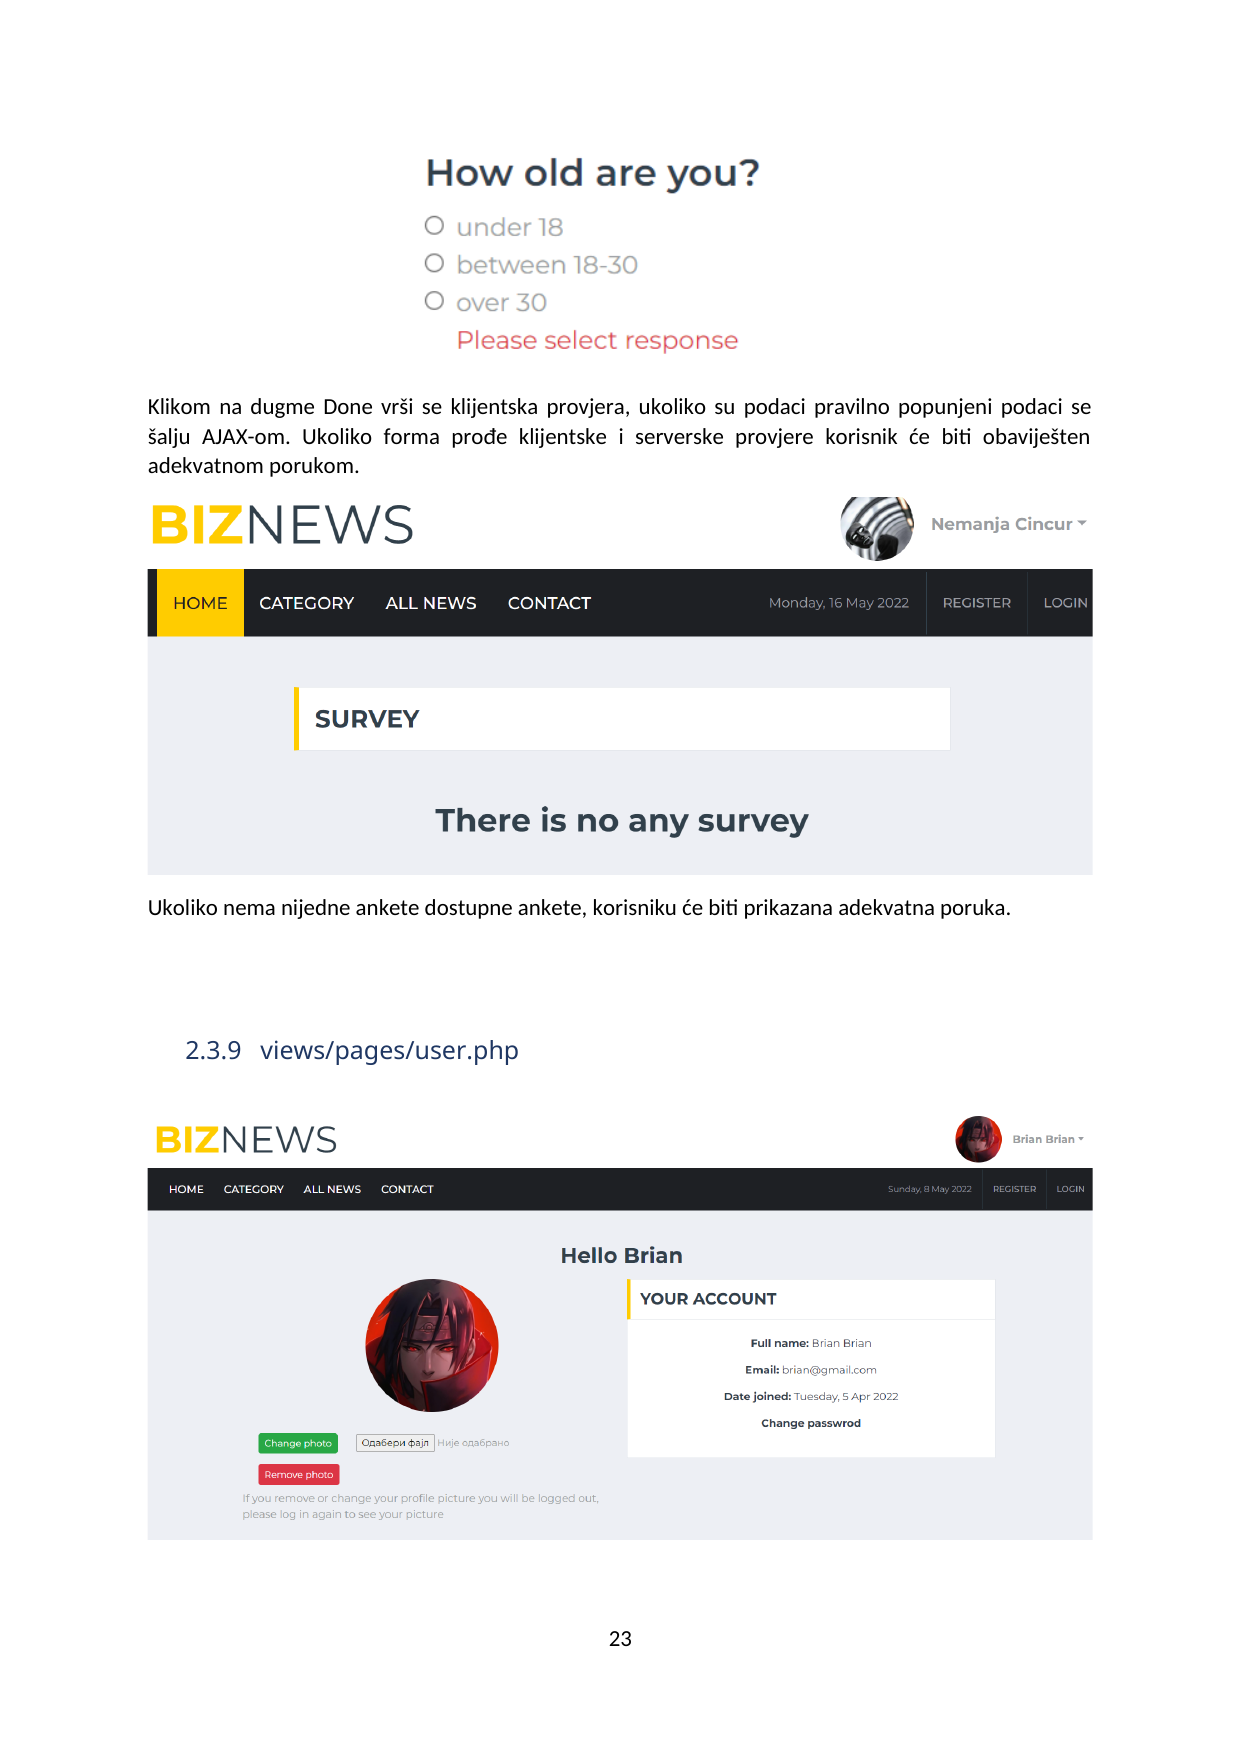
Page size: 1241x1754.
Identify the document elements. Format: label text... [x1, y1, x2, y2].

picture [147, 1114, 1093, 1540]
subtitle views/pages/user.php [185, 1032, 1093, 1066]
picture [415, 147, 825, 374]
picture [147, 497, 1093, 875]
text Klikom na dugme Done vrši se klijentska provjera, ukoliko su podaci pravilno popunjeni podaci se šalju AJAX-om. Ukoliko forma prođe klijentske i serverske provjere korisnik će biti obaviješten adekvatnom porukom. [148, 392, 1093, 479]
text Ukoliko nema nijedne ankete dostupne ankete, korisniku će biti prikazana adekvatna poruka. [148, 893, 1093, 921]
